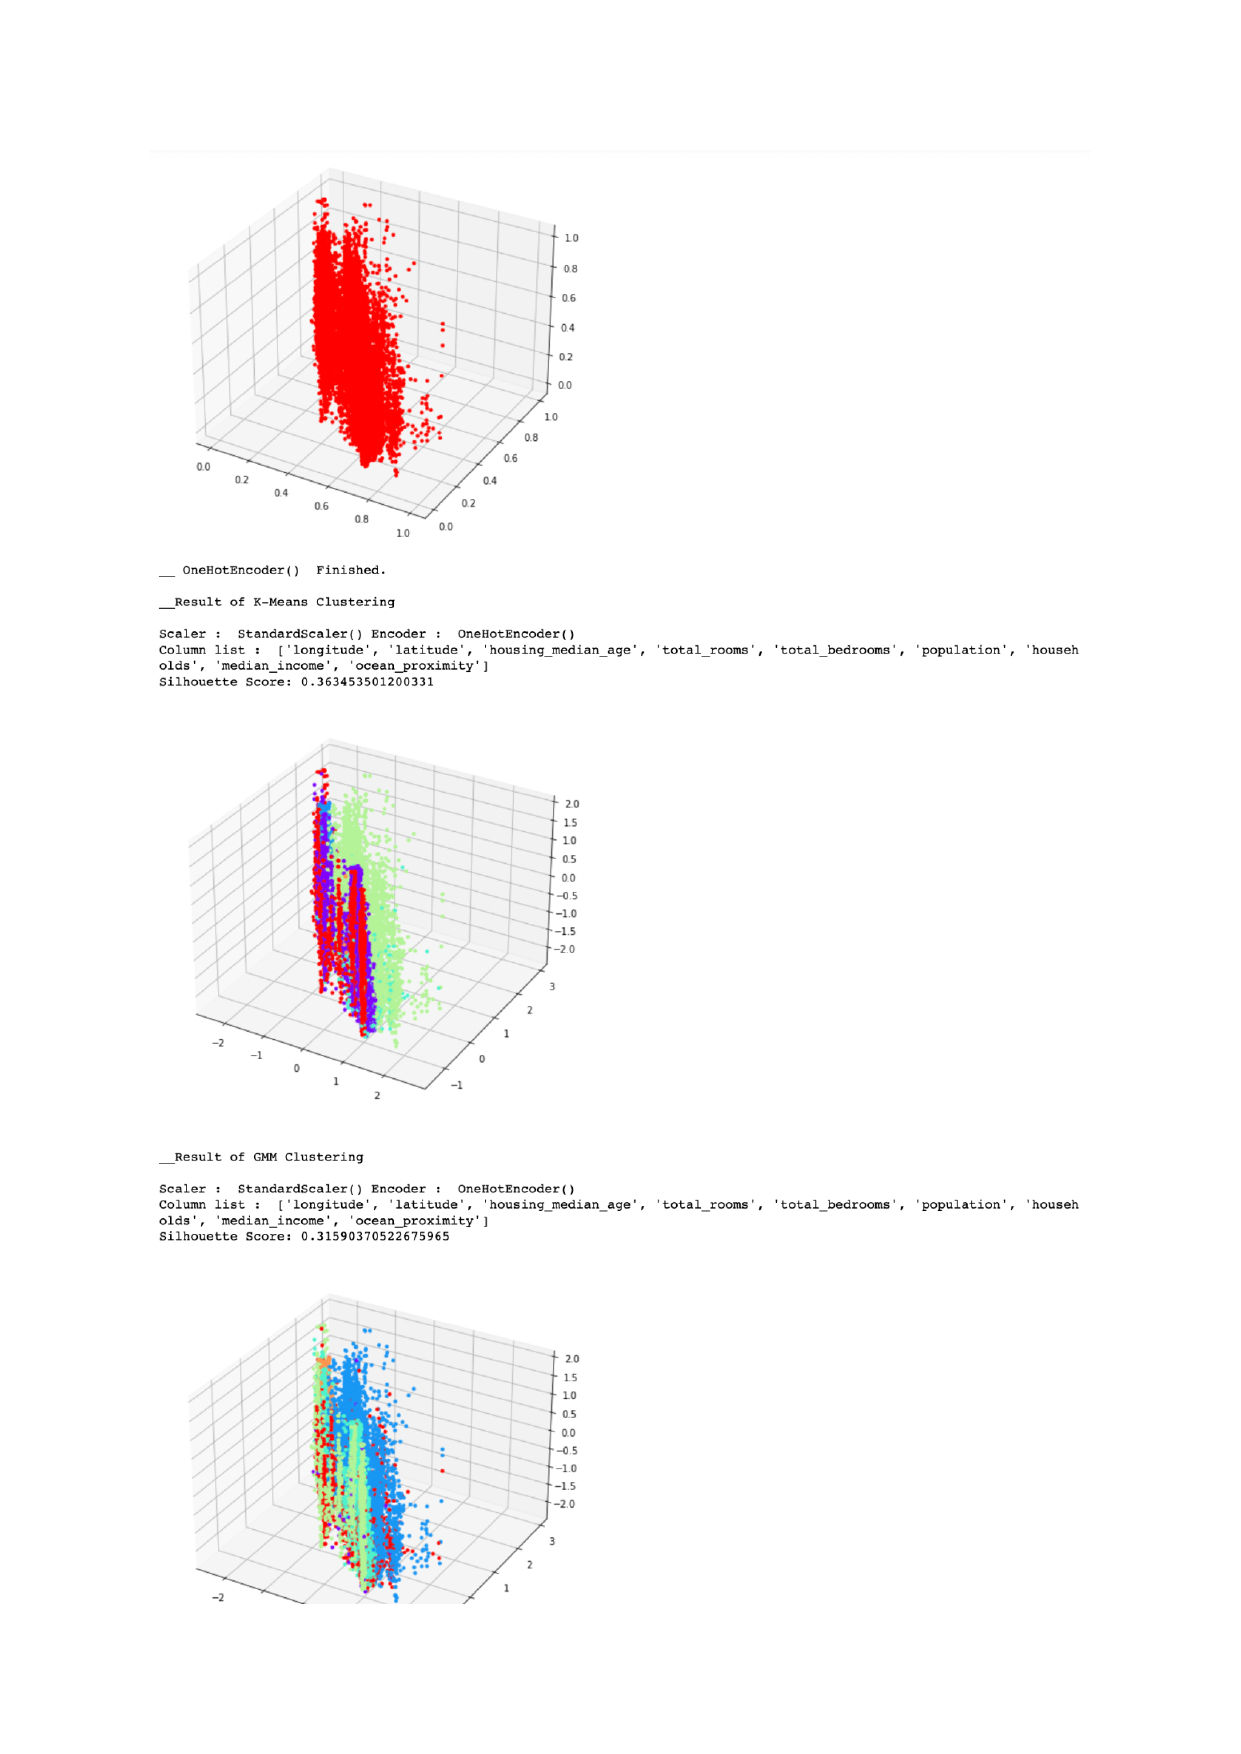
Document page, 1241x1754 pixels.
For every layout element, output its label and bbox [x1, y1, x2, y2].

picture [150, 150, 1091, 1604]
